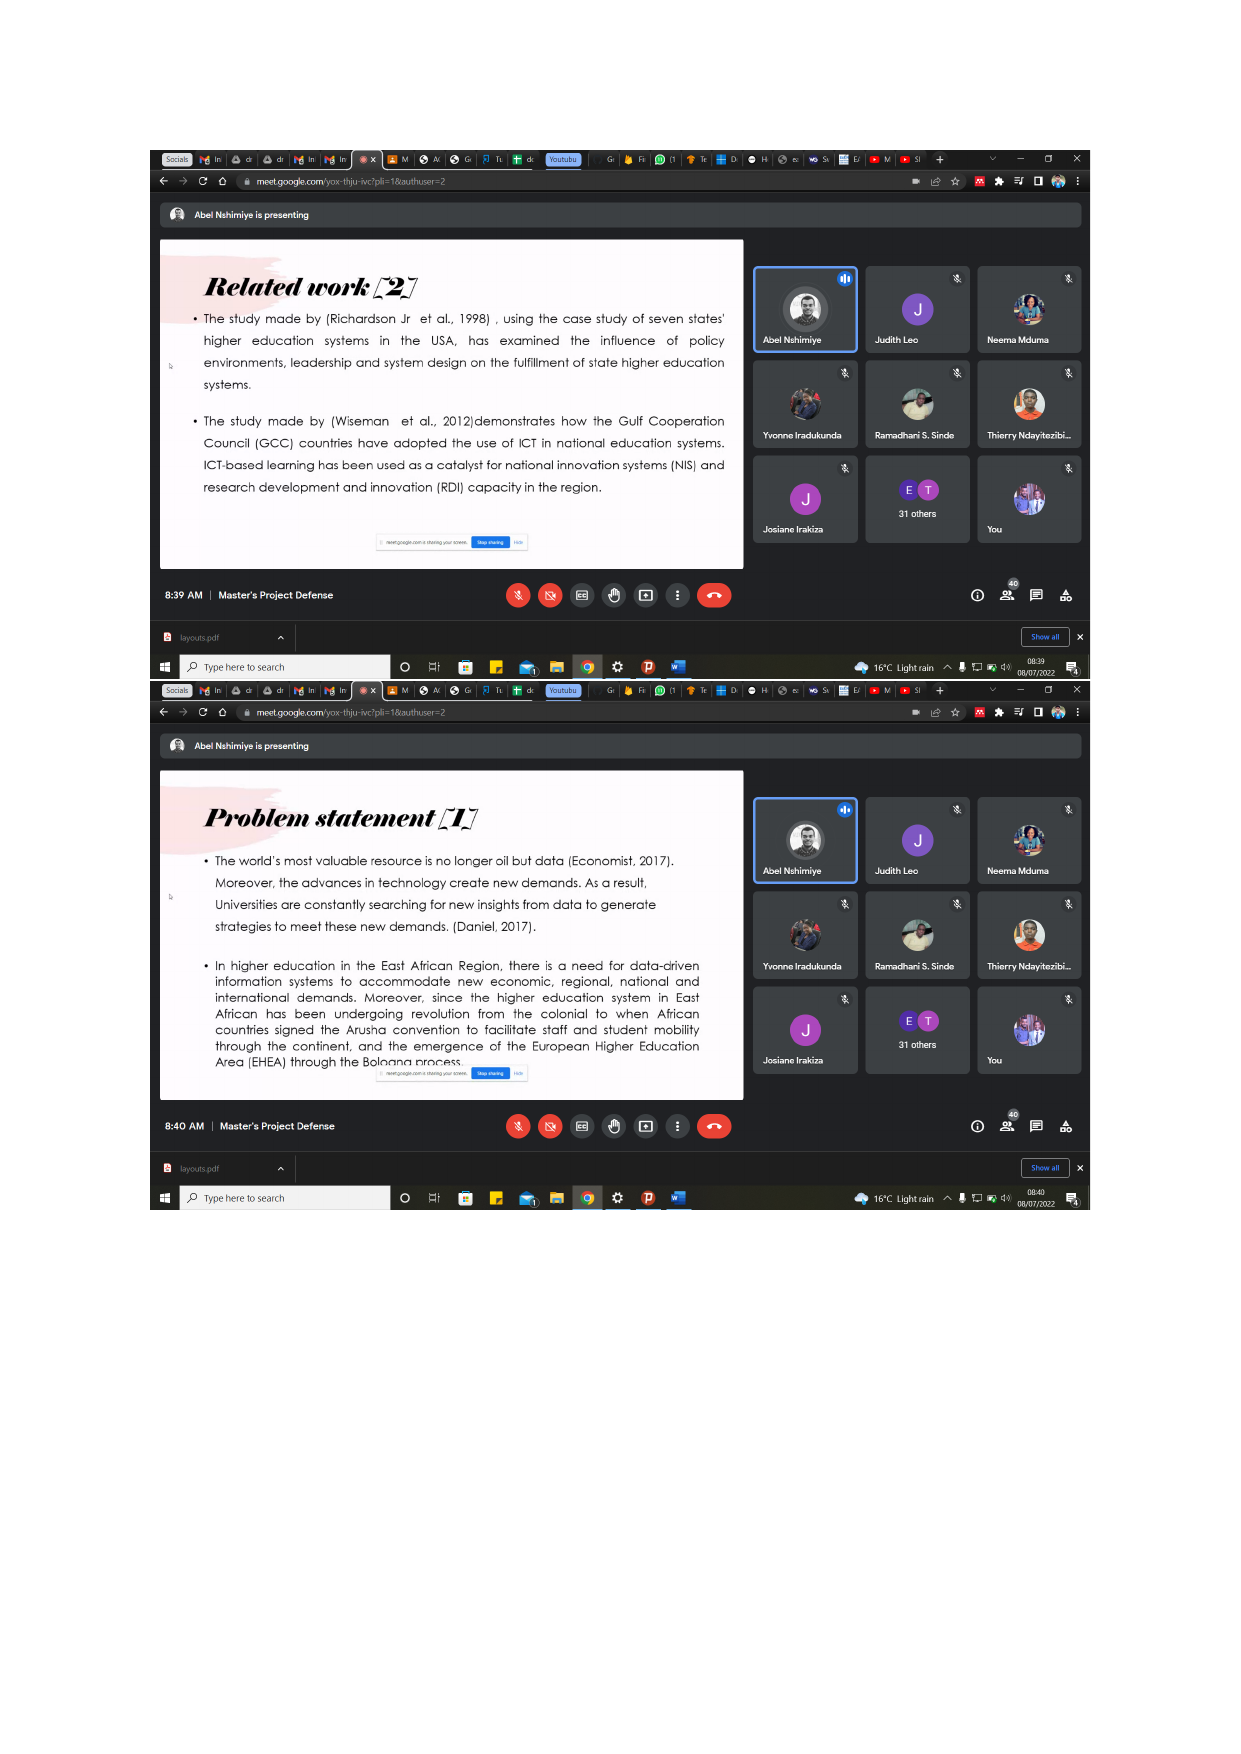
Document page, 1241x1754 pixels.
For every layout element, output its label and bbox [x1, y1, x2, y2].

picture [150, 681, 1091, 1210]
picture [150, 150, 1091, 679]
